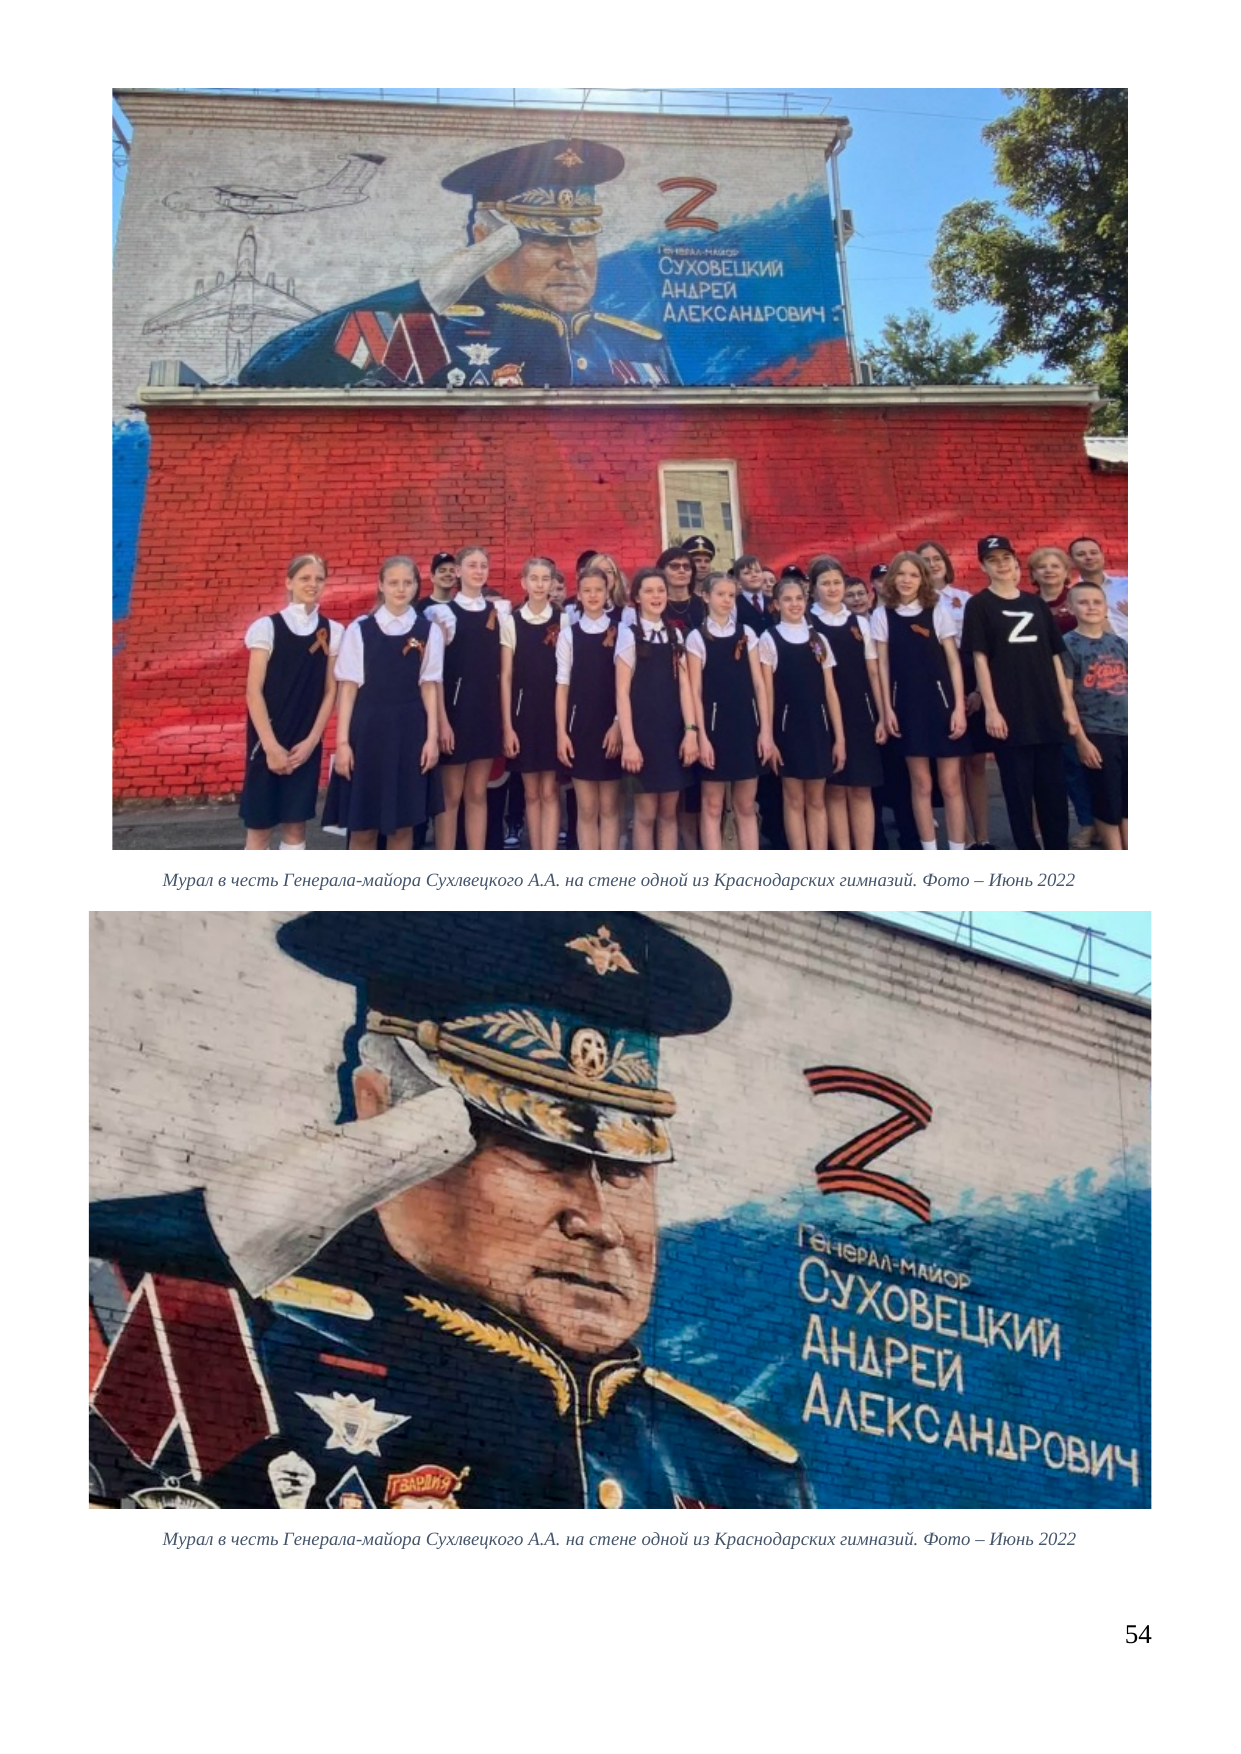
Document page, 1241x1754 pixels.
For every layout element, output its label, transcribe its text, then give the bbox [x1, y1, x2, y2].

picture [112, 88, 1128, 850]
picture [1135, 1217, 1152, 1228]
picture [88, 911, 1152, 1509]
text Мурал в честь Генерала-майора Сухлвецкого А.А. на стене одной из Краснодарских гимназий. Фото – Июнь 2022 [89, 869, 1152, 890]
text Мурал в честь Генерала-майора Сухлвецкого А.А. на стене одной из Краснодарских гимназий. Фото – Июнь 2022 [89, 1528, 1152, 1549]
